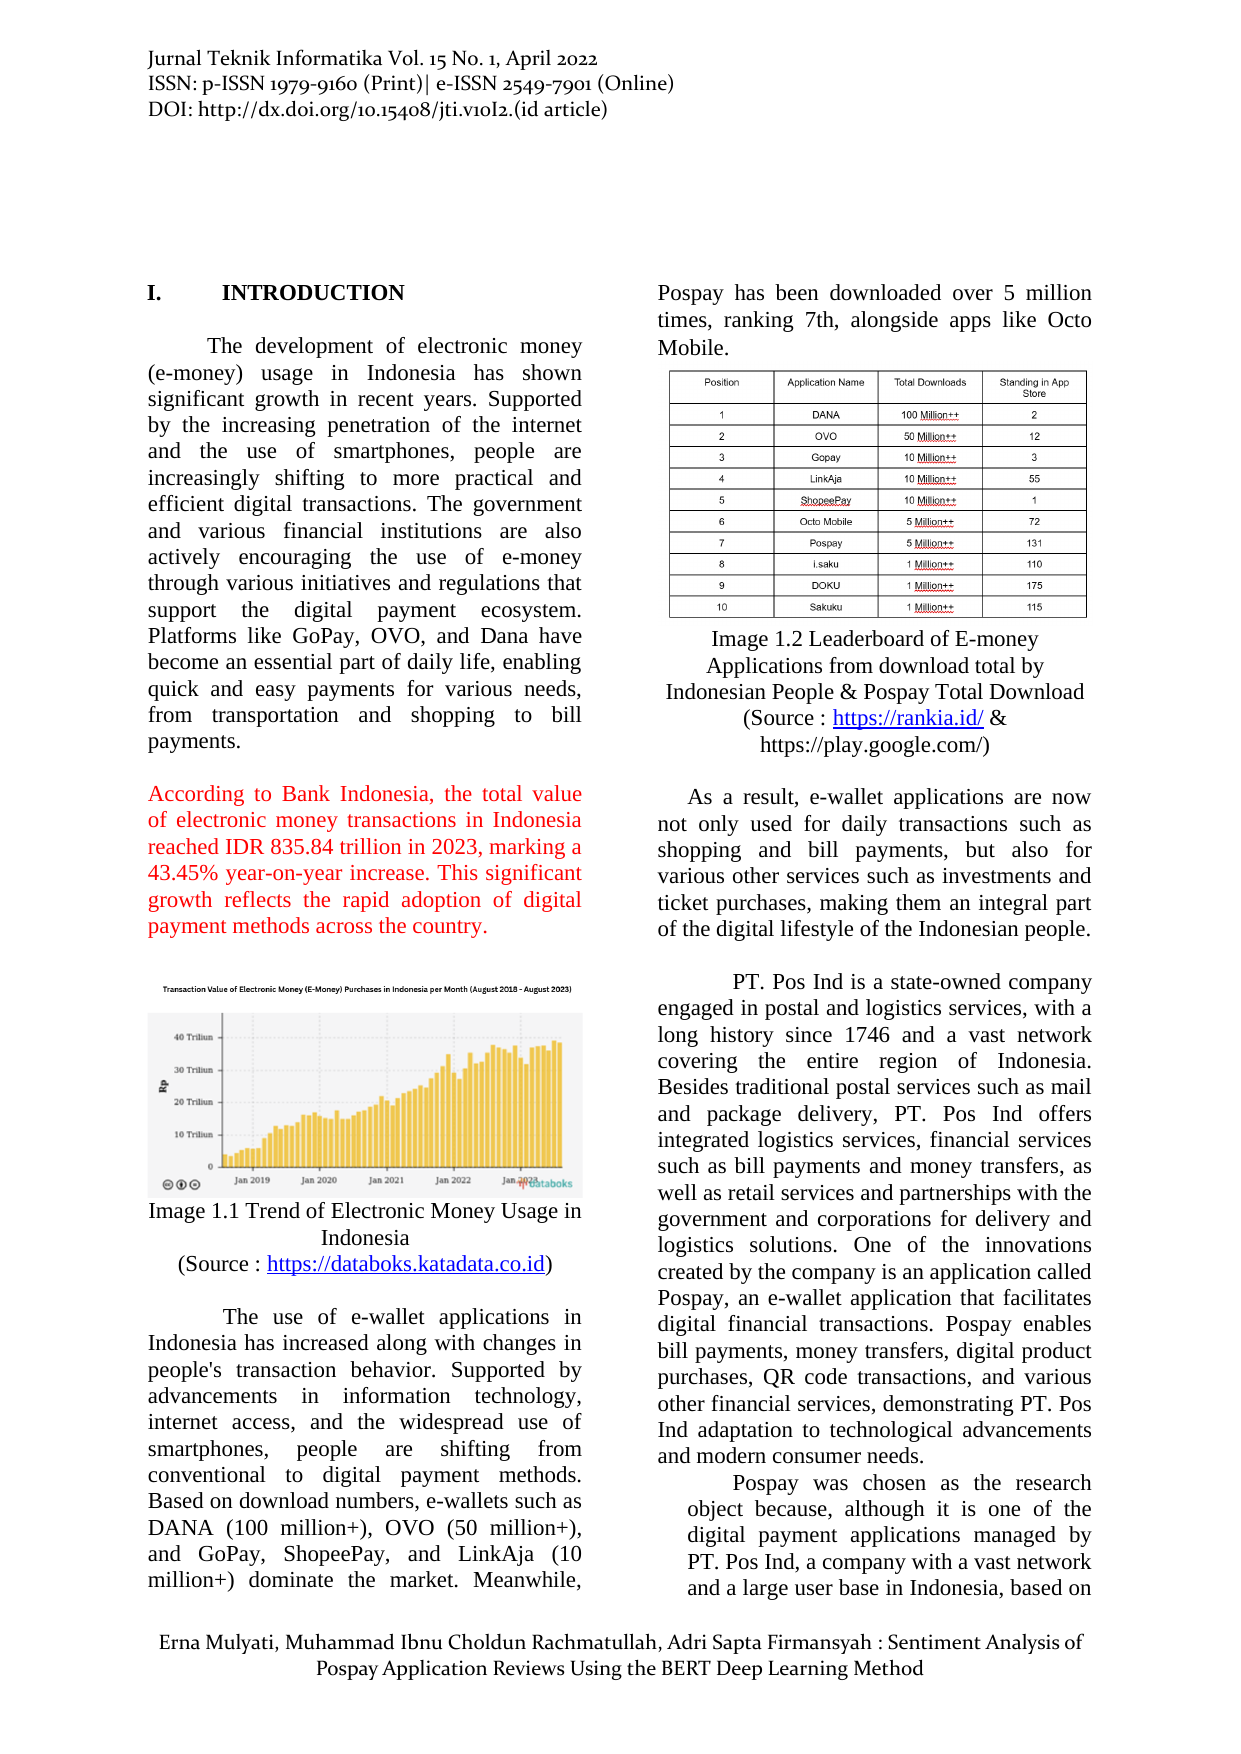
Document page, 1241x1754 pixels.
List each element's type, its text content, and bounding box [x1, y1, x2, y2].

picture [147, 964, 583, 1198]
text Image 1.2 Leaderboard of E-money Applications from download total by Indonesian People & Pospay Total Download [657, 626, 1092, 704]
text PT. Pos Ind is a state-owned company engaged in postal and logistics services, with a long history since 1746 and a vast network covering the entire region of Indonesia. Besides traditional postal services such as mail and package delivery, PT. Pos Ind offers integrated logistics services, financial services such as bill payments and money transfers, as well as retail services and partnerships with the government and corporations for delivery and logistics solutions. One of the innovations created by the company is an application called Pospay, an e-wallet application that facilitates digital financial transactions. Pospay enables bill payments, money transfers, digital product purchases, QR code transactions, and various other financial services, demonstrating PT. Pos Ind adaptation to technological advancements and modern consumer needs. [657, 968, 1092, 1469]
text According to Bank Indonesia, the total value of electronic money transactions in Indonesia reached IDR 835.84 trillion in 2023, marking a 43.45% year-on-year increase. This significant growth reflects the rapid adoption of digital payment methods across the country. [148, 780, 582, 938]
text As a result, e-wallet applications are now not only used for daily transactions such as shopping and bill payments, but also for various other services such as investments and ticket purchases, making them an integral part of the digital lifestyle of the Indonesian people. [657, 783, 1092, 942]
list INTRODUCTION [147, 279, 582, 306]
text The use of e-wallet applications in Indonesia has increased along with changes in people's transaction behavior. Supported by advancements in information technology, internet access, and the widespread use of smartphones, people are shifting from conventional to digital payment methods. Based on download numbers, e-wallets such as DANA (100 million+), OVO (50 million+), and GoPay, ShopeePay, and LinkAja (10 million+) dominate the market. Meanwhile, Pospay has been downloaded over 5 million times, ranking 7th, alongside apps like Octo Mobile. [148, 1303, 582, 1593]
text (Source : https://rankia.id/ & https://play.google.com/) [657, 704, 1092, 757]
picture [657, 361, 1093, 626]
text The use of e-wallet applications in Indonesia has increased along with changes in people's transaction behavior. Supported by advancements in information technology, internet access, and the widespread use of smartphones, people are shifting from conventional to digital payment methods. Based on download numbers, e-wallets such as DANA (100 million+), OVO (50 million+), and GoPay, ShopeePay, and LinkAja (10 million+) dominate the market. Meanwhile, Pospay has been downloaded over 5 million times, ranking 7th, alongside apps like Octo Mobile. [657, 279, 1092, 361]
text (Source : https://databoks.katadata.co.id) [148, 1250, 582, 1277]
text The development of electronic money (e-money) usage in Indonesia has shown significant growth in recent years. Supported by the increasing penetration of the internet and the use of smartphones, people are increasingly shifting to more practical and efficient digital transactions. The government and various financial institutions are also actively encouraging the use of e-money through various initiatives and regulations that support the digital payment ecosystem. Platforms like GoPay, OVO, and Dana have become an essential part of daily life, enabling quick and easy payments for various needs, from transportation and shopping to bill payments. [148, 332, 582, 754]
text Image 1.1 Trend of Electronic Money Usage in Indonesia [148, 1198, 582, 1250]
